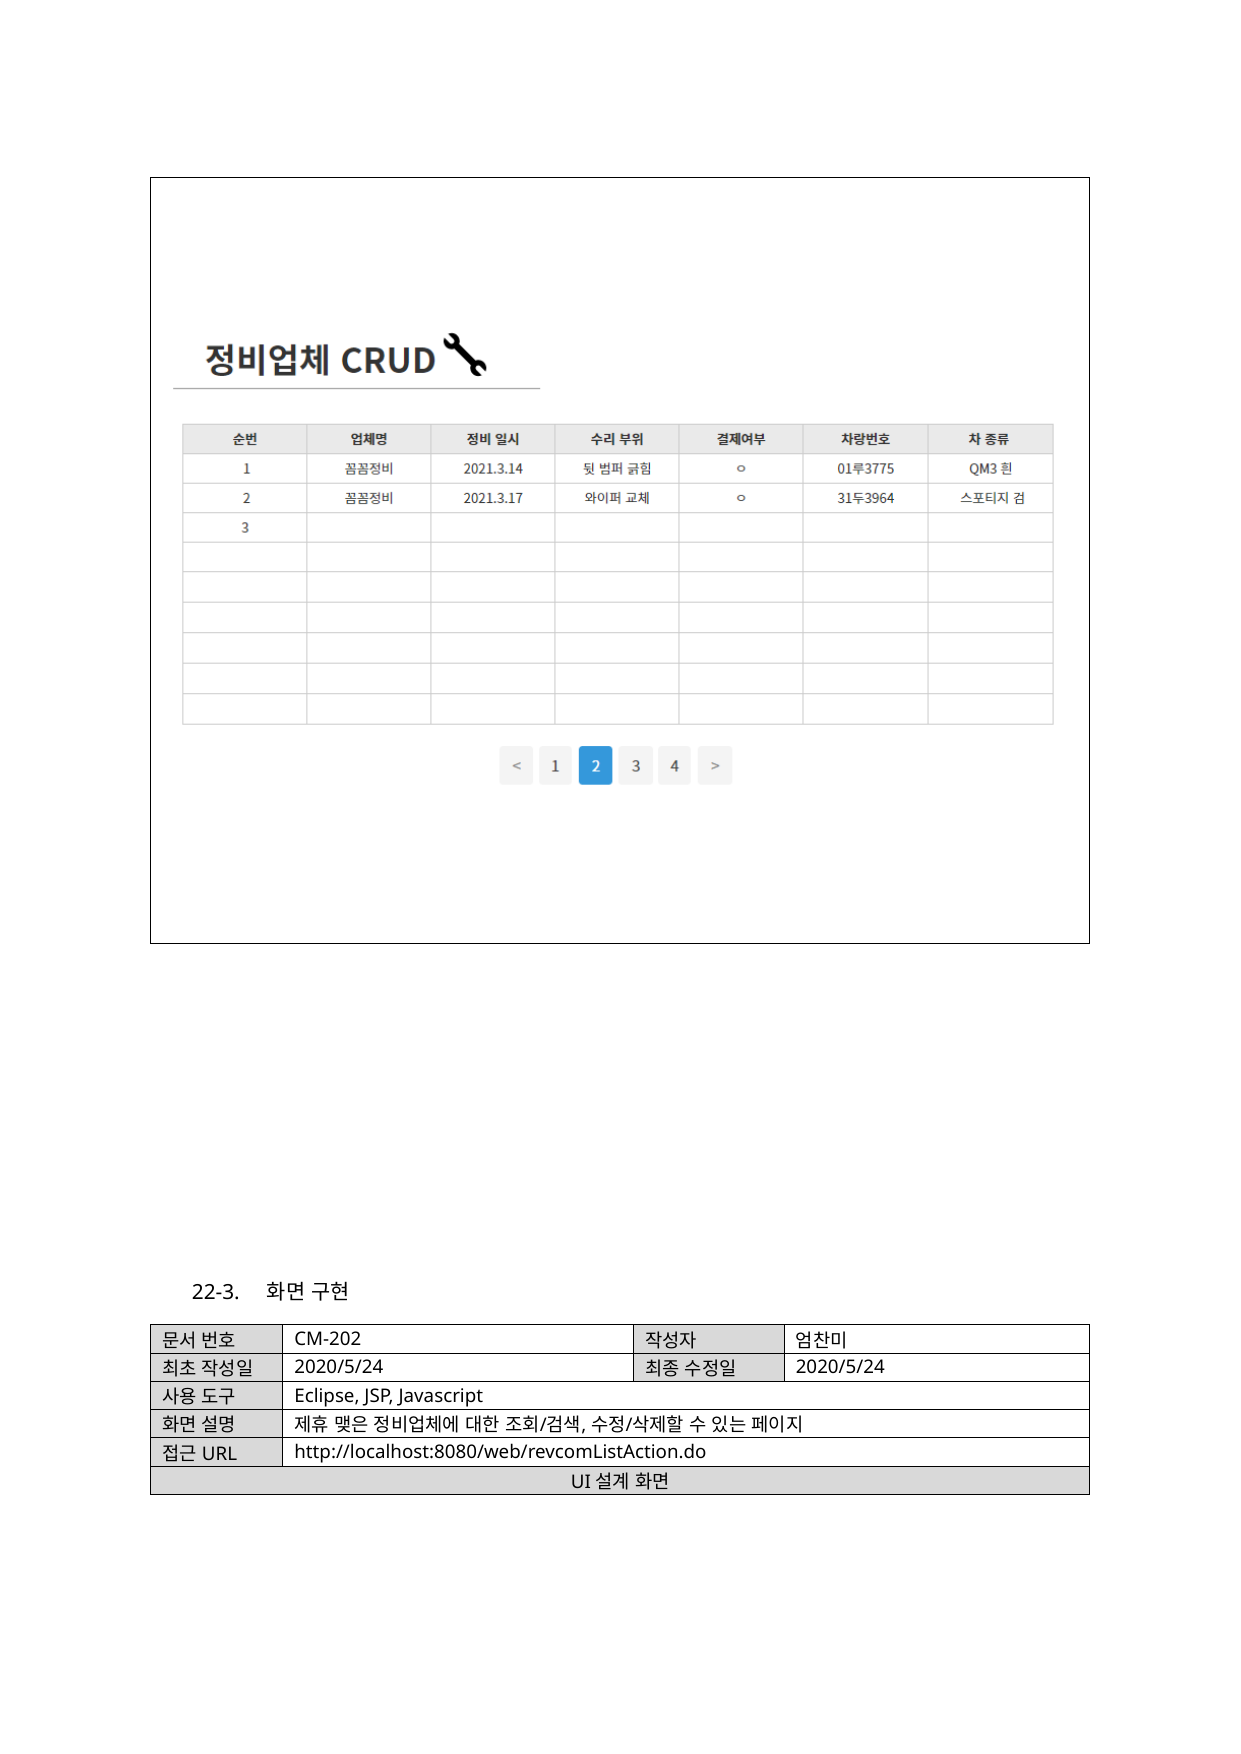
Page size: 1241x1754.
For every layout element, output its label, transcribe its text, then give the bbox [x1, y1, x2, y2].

table_cell Eclipse, JSP, Javascript [283, 1382, 1089, 1409]
table_header 문서 번호 [151, 1325, 282, 1353]
table_cell 접근 URL [151, 1438, 282, 1466]
table_cell 화면 설명 [151, 1410, 282, 1437]
table_cell 최초 작성일 [151, 1354, 282, 1381]
picture [161, 319, 1078, 802]
table_cell 2020/5/24 [283, 1354, 633, 1381]
table_header 작성자 [634, 1325, 784, 1353]
table_cell http://localhost:8080/web/revcomListAction.do [283, 1438, 1089, 1466]
table_cell [151, 178, 1089, 943]
table_header 엄찬미 [785, 1325, 1089, 1353]
table_cell 제휴 맺은 정비업체에 대한 조회/검색, 수정/삭제할 수 있는 페이지 [283, 1410, 1089, 1437]
list 화면 구현 [192, 1275, 1090, 1305]
table_cell UI 설계 화면 [151, 1467, 1089, 1494]
table_cell 2020/5/24 [785, 1354, 1089, 1381]
table_header CM-202 [283, 1325, 633, 1353]
table_cell 사용 도구 [151, 1382, 282, 1409]
table_cell 최종 수정일 [634, 1354, 784, 1381]
